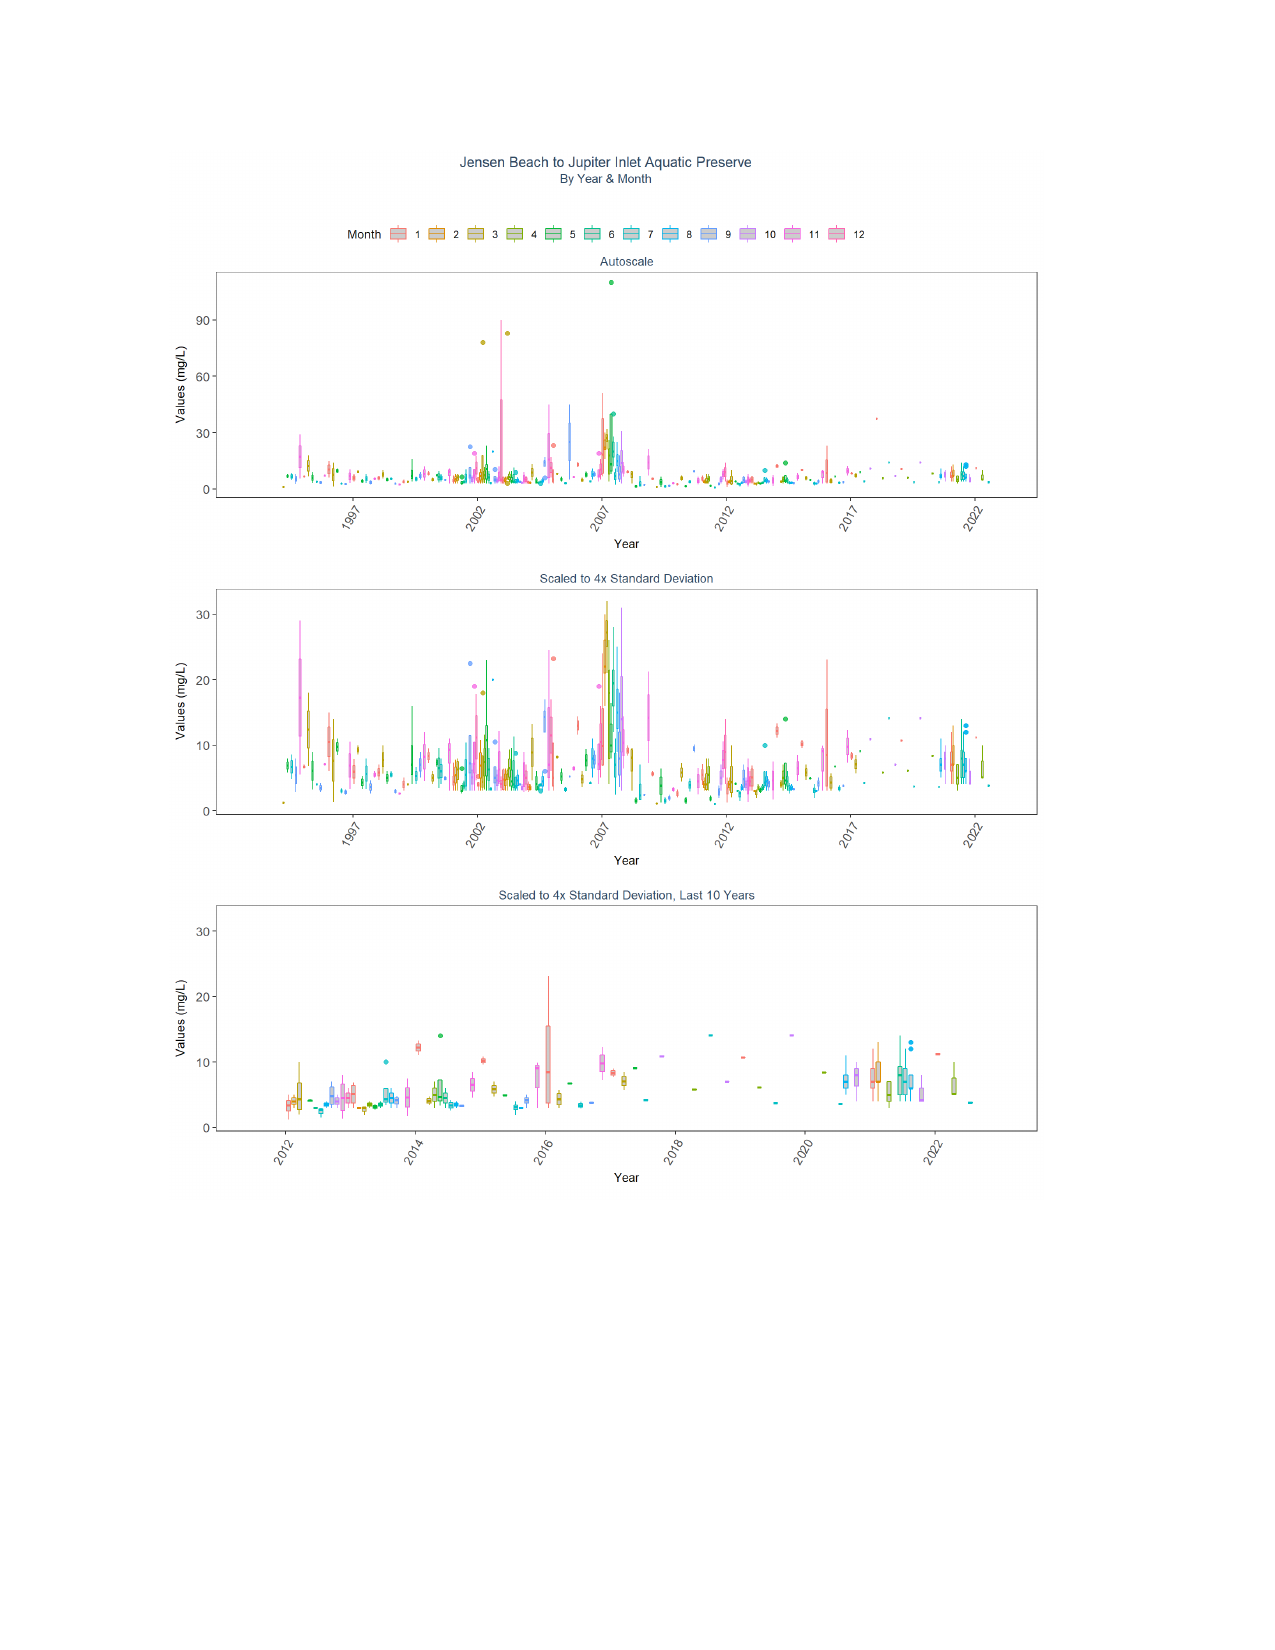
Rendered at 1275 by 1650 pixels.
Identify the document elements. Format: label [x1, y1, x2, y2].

picture [168, 150, 1044, 1200]
